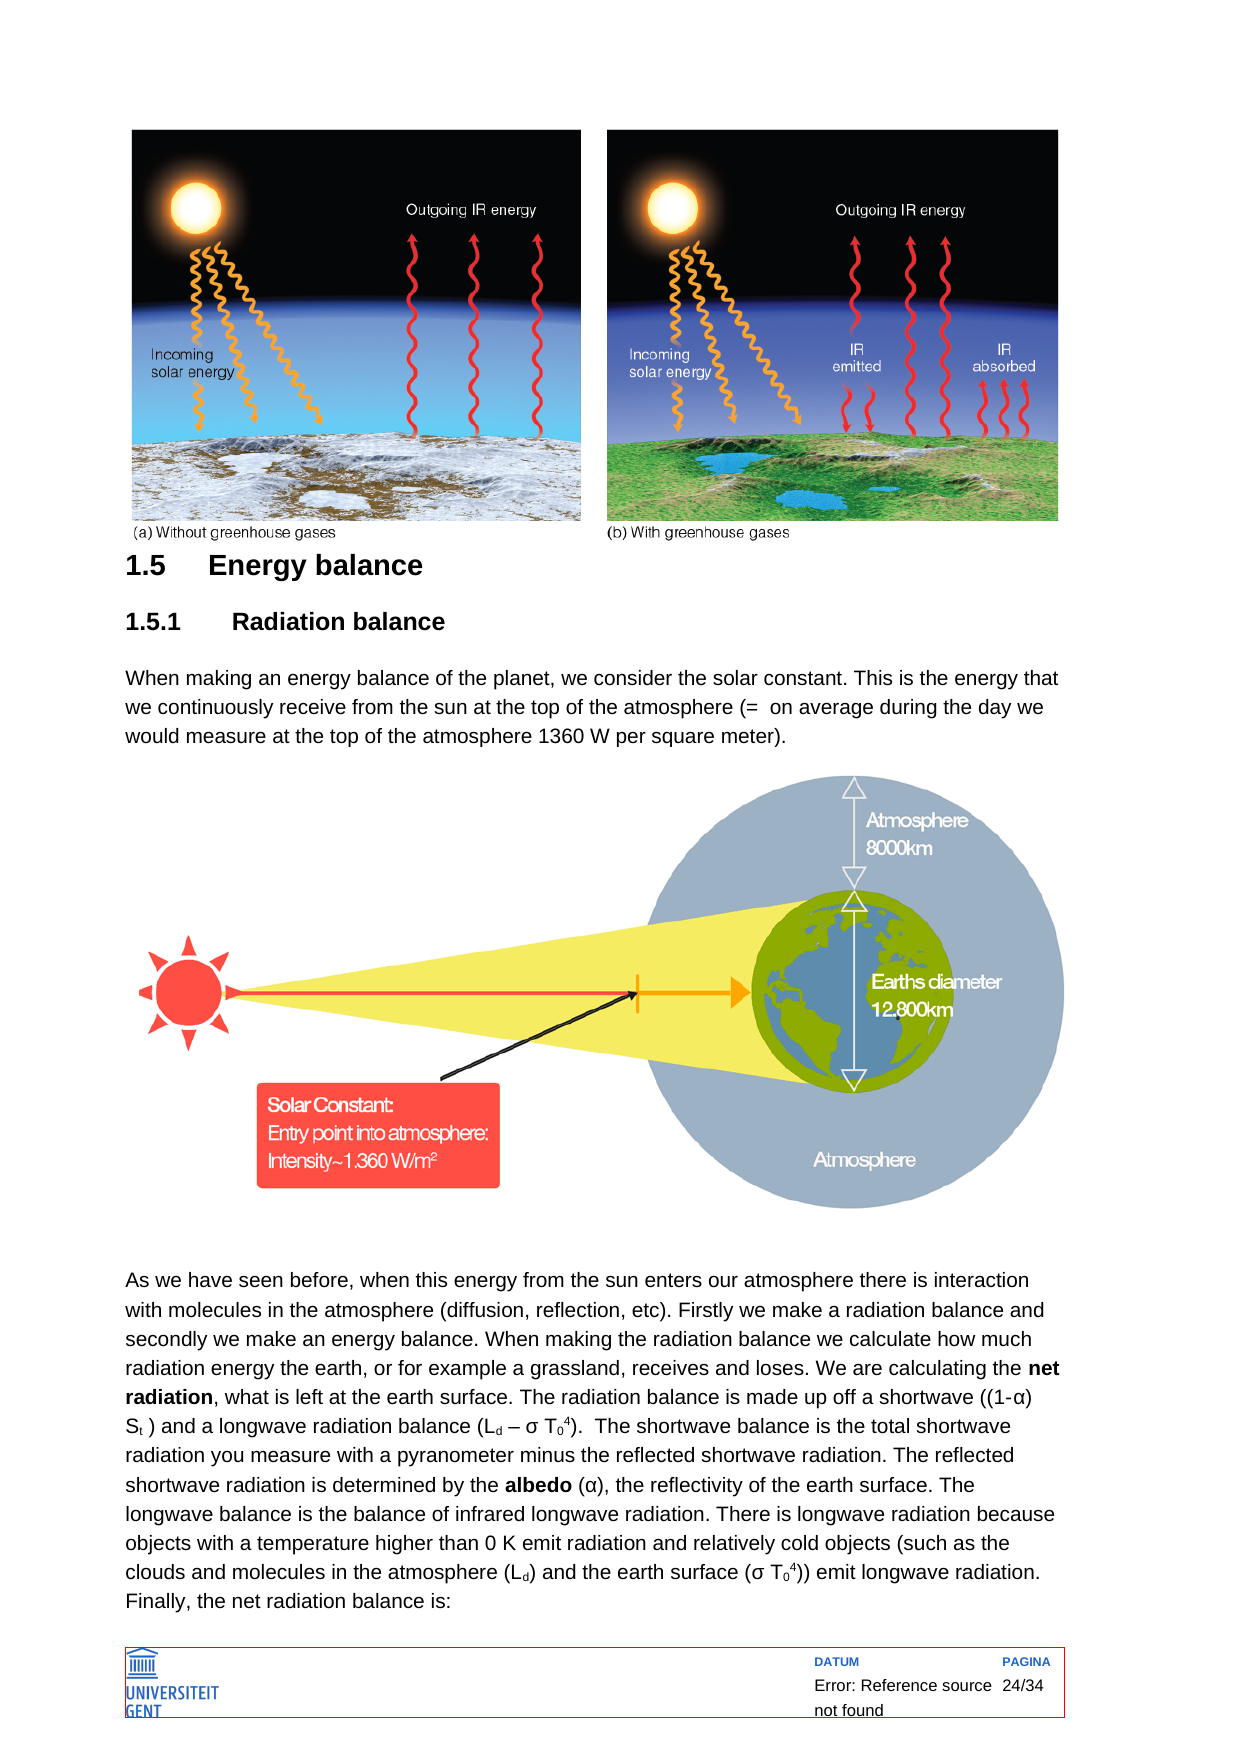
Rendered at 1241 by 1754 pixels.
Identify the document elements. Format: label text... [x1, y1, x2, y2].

picture [125, 124, 1065, 544]
picture [125, 747, 1065, 1263]
subtitle Energy balance [125, 544, 1065, 581]
text When making an energy balance of the planet, we consider the solar constant. This is the energy that we continuously receive from the sun at the top of the atmosphere (= on average during the day we would measure at the top of the atmosphere 1360 W per square meter). [125, 660, 1065, 747]
text As we have seen before, when this energy from the sun enters our atmosphere there is interaction with molecules in the atmosphere (diffusion, reflection, etc). Firstly we make a radiation balance and secondly we make an energy balance. When making the radiation balance we calculate how much radiation energy the earth, or for example a grassland, receives and loses. We are calculating the net radiation, what is left at the earth surface. The radiation balance is made up off a shortwave ((1-α) St ) and a longwave radiation balance (Ld – σ T04). The shortwave balance is the total shortwave radiation you measure with a pyranometer minus the reflected shortwave radiation. The reflected shortwave radiation is determined by the albedo (α), the reflectivity of the earth surface. The longwave balance is the balance of infrared longwave radiation. There is longwave radiation because objects with a temperature higher than 0 K emit radiation and relatively cold objects (such as the clouds and molecules in the atmosphere (Ld) and the earth surface (σ T04)) emit longwave radiation. Finally, the net radiation balance is: [125, 1263, 1065, 1613]
picture [95, 1623, 252, 1749]
subtitle Radiation balance [125, 602, 1065, 635]
